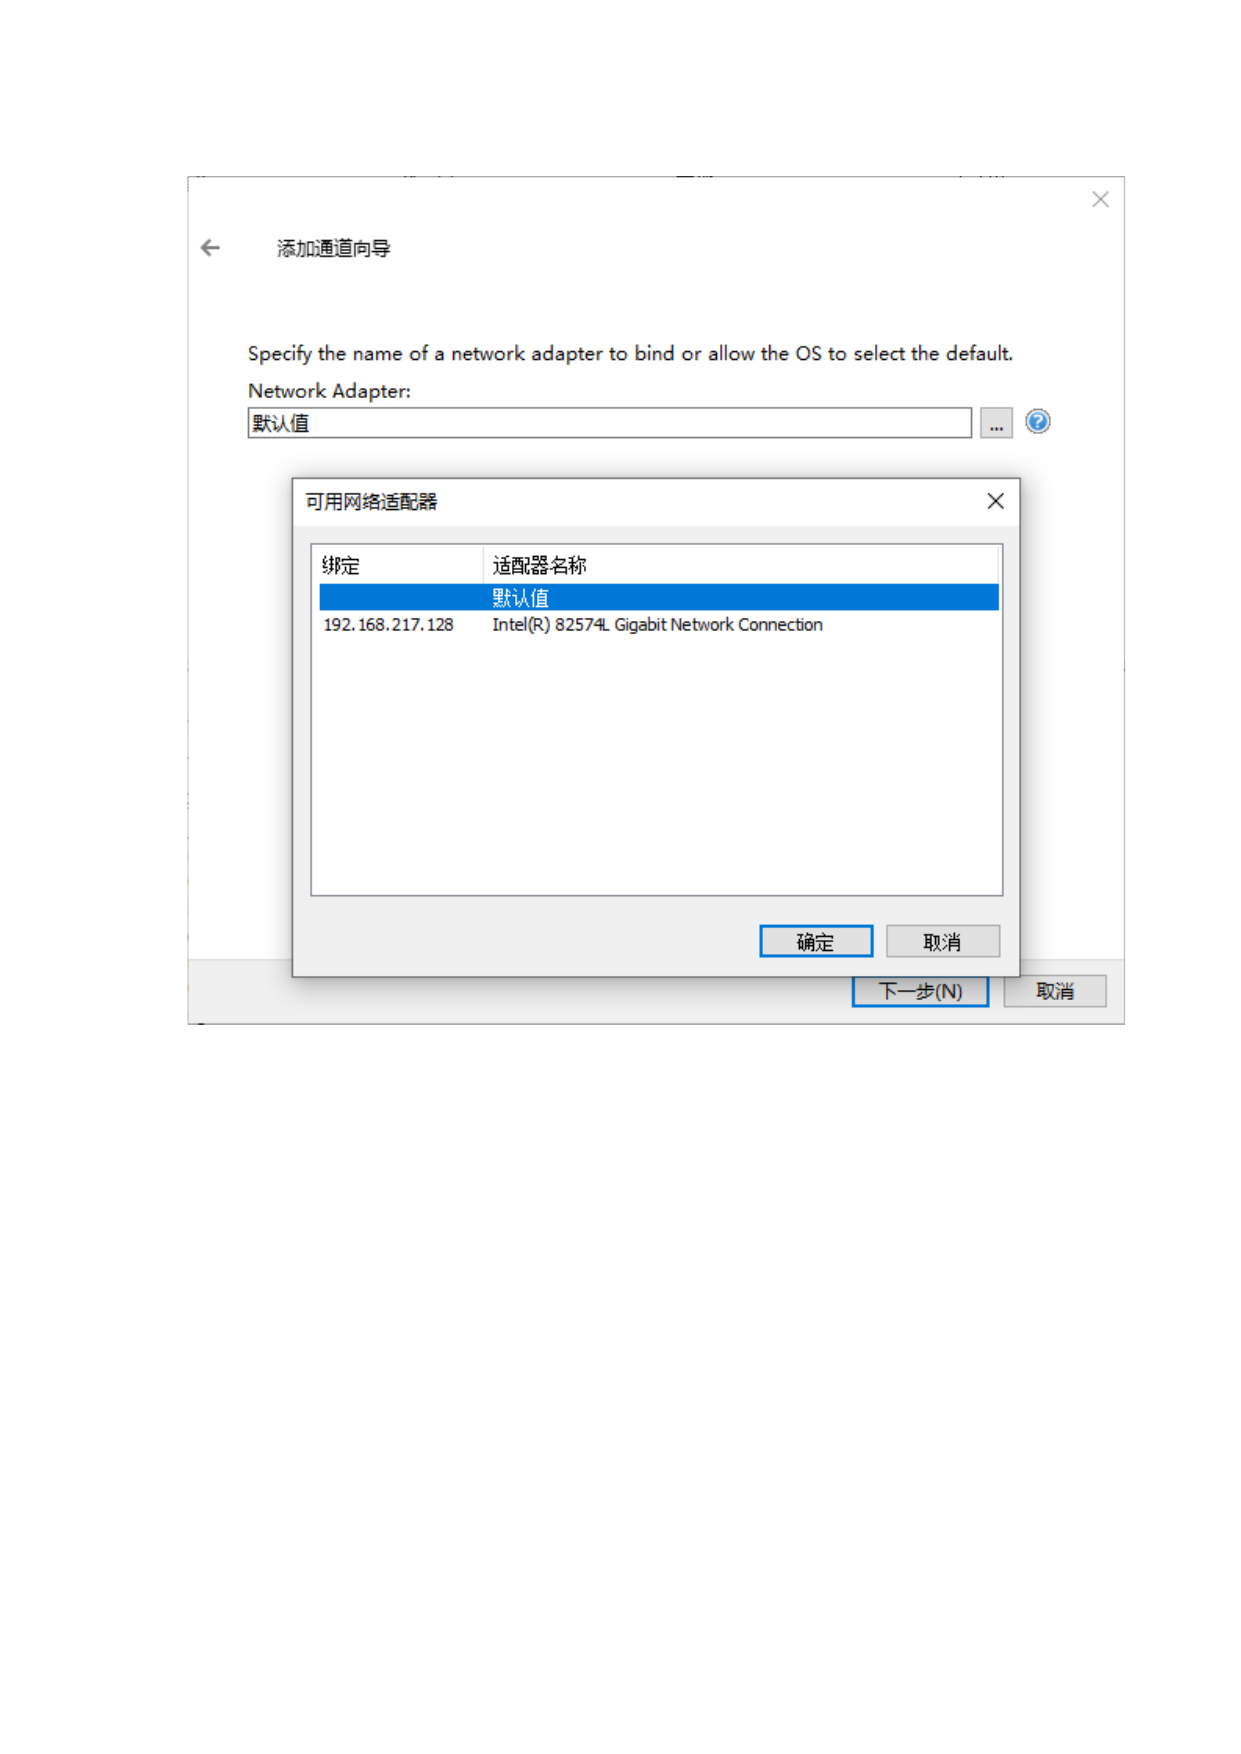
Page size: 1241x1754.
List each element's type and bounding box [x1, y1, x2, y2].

picture [187, 176, 1125, 1025]
